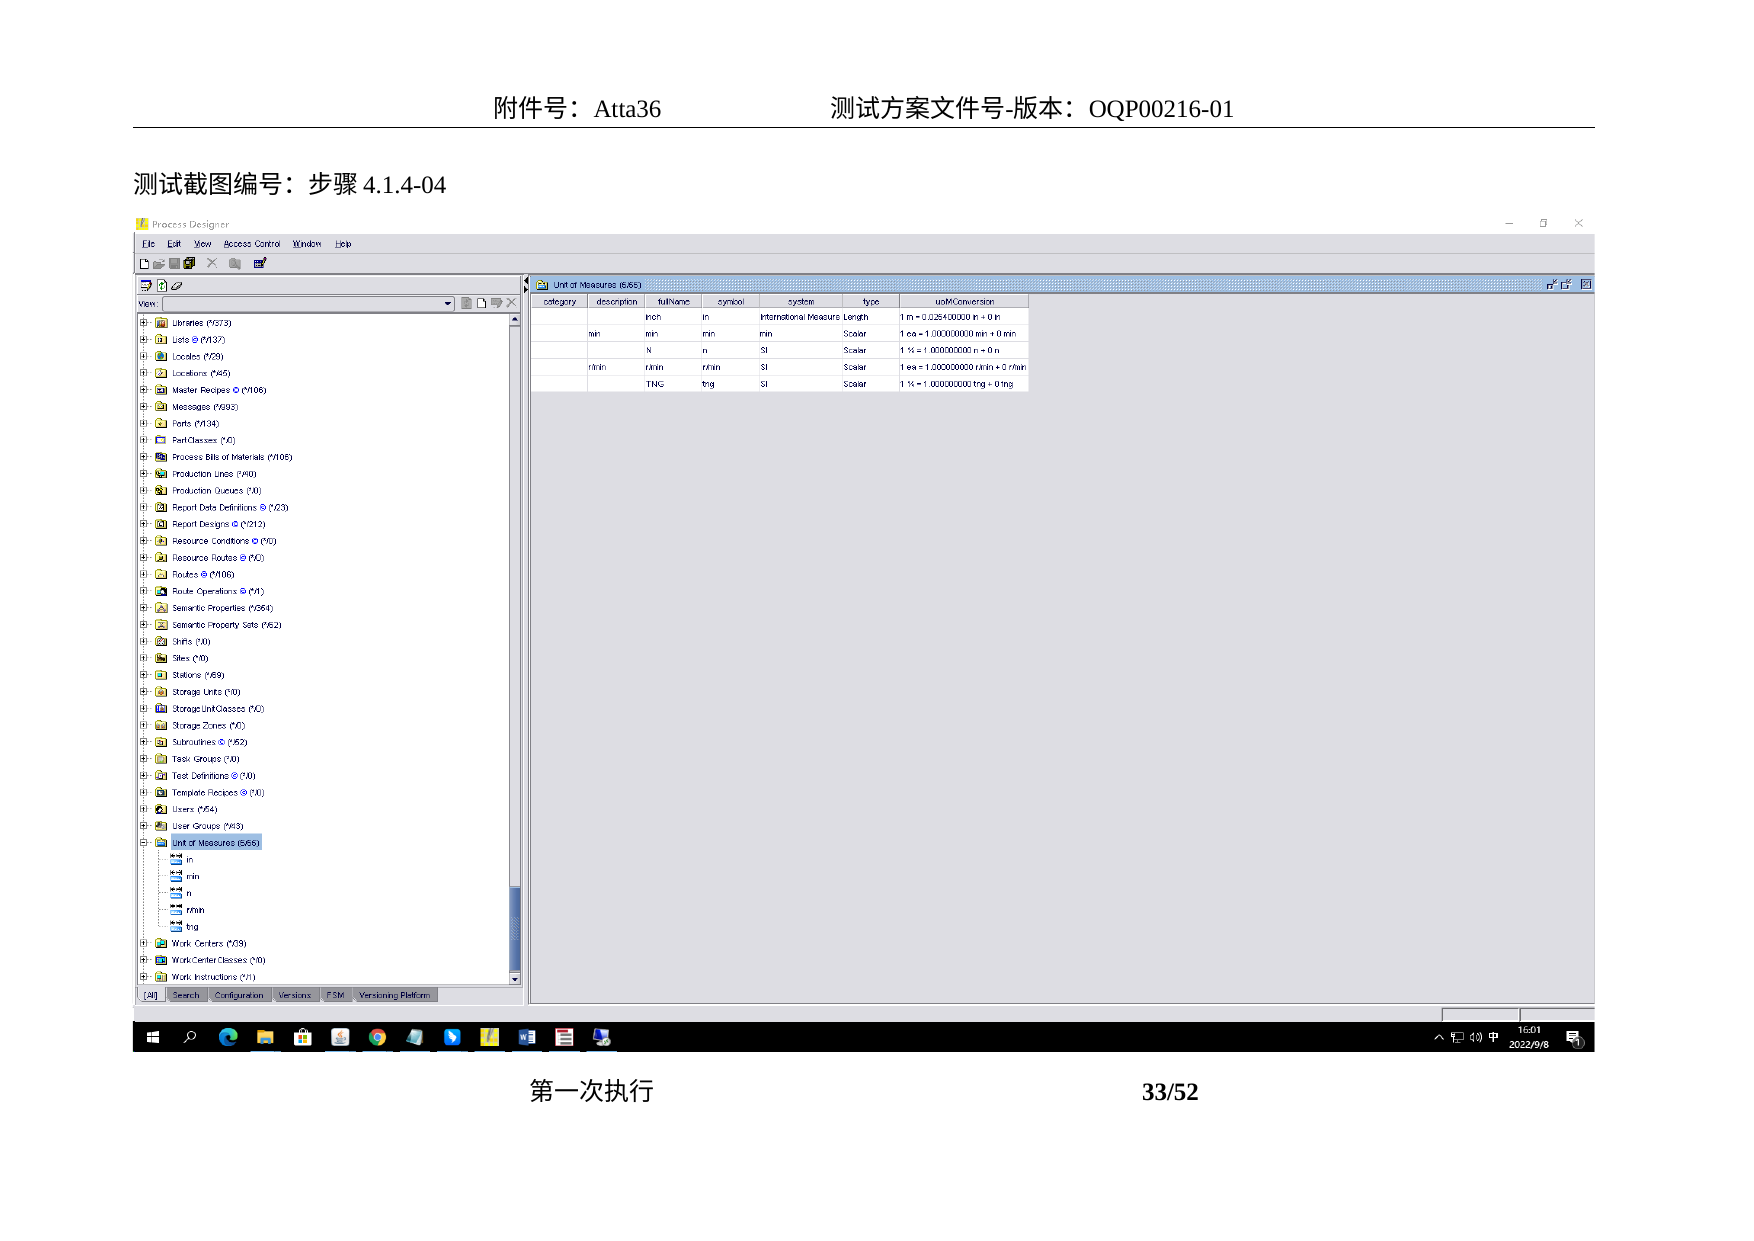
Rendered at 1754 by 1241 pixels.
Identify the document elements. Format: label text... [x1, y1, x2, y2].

picture [132, 215, 1595, 1052]
text 测试截图编号：步骤4.1.4-04 [133, 150, 1595, 215]
